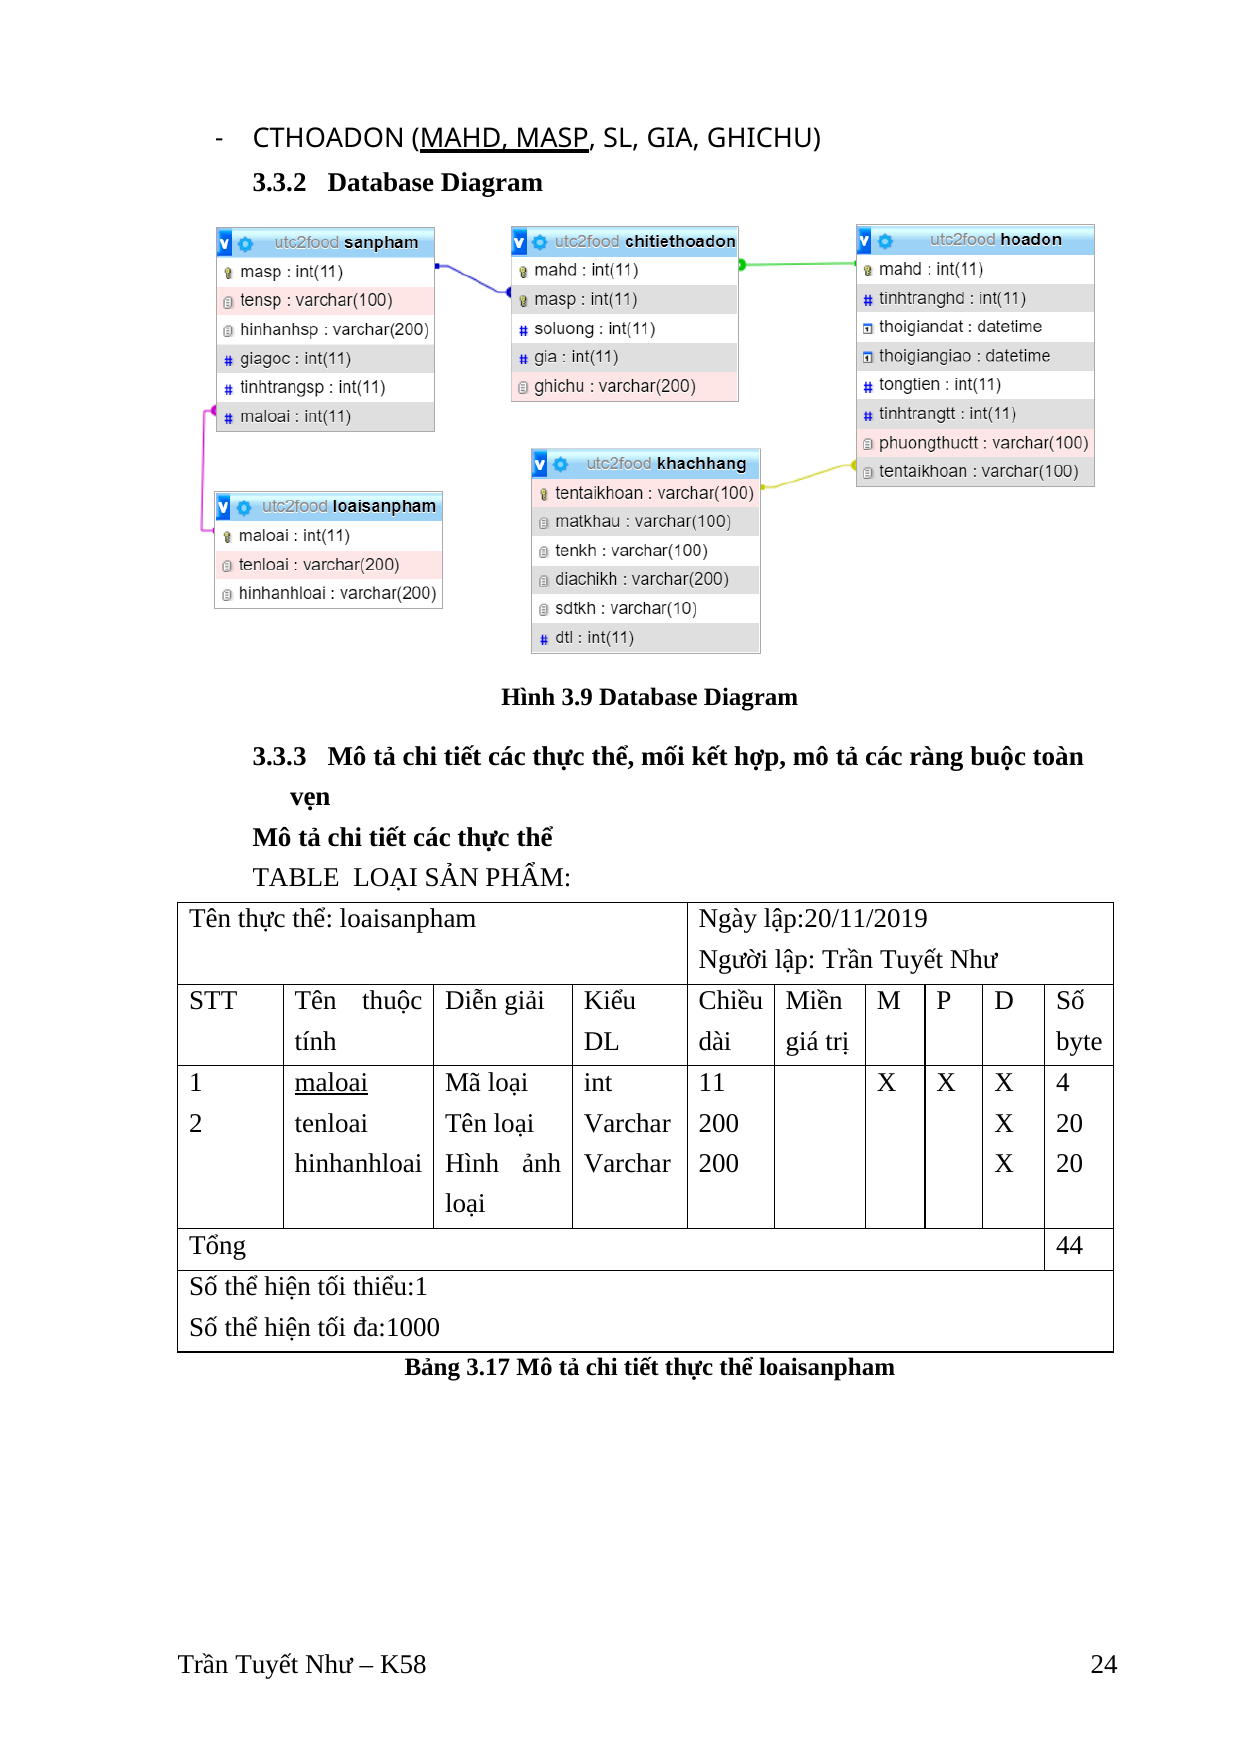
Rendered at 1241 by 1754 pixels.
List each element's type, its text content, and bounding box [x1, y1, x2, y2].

table_cell 1 2 [178, 1066, 283, 1228]
table_header Tên thực thể: loaisanpham [178, 903, 687, 983]
table_cell Số byte [1045, 985, 1113, 1065]
table_cell X [926, 1066, 982, 1228]
table_cell int Varchar Varchar [573, 1066, 687, 1228]
table_cell Số thể hiện tối thiểu:1 Số thể hiện tối đa:1000 [178, 1271, 1113, 1351]
table_cell P [926, 985, 982, 1065]
table_cell Mã loại Tên loại Hình ảnh loại [434, 1066, 572, 1228]
table_cell STT [178, 985, 283, 1065]
list CTHOADON (MAHD, MASP, SL, GIA, GHICHU) [215, 118, 1122, 155]
subtitle Database Diagram [252, 166, 1122, 197]
text Bảng 3.17 Mô tả chi tiết thực thể loaisanpham [177, 1352, 1122, 1381]
picture [177, 206, 1114, 673]
table_cell Tên thuộc tính [284, 985, 433, 1065]
table_cell Chiều dài [688, 985, 774, 1065]
table_cell Kiểu DL [573, 985, 687, 1065]
table_cell D [983, 985, 1044, 1065]
table_cell [775, 1066, 865, 1228]
table_cell Tổng [178, 1229, 1044, 1269]
table_cell X X X [983, 1066, 1044, 1228]
table_cell M [866, 985, 924, 1065]
table_cell X [866, 1066, 924, 1228]
table_cell 44 [1045, 1229, 1113, 1269]
table_cell 11 200 200 [688, 1066, 774, 1228]
text Mô tả chi tiết các thực thể [177, 821, 1122, 852]
table_cell maloai tenloai hinhanhloai [284, 1066, 433, 1228]
table_cell Miền giá trị [775, 985, 865, 1065]
text TABLE LOẠI SẢN PHẨM: [177, 861, 1122, 892]
table_cell Diễn giải [434, 985, 572, 1065]
subtitle Mô tả chi tiết các thực thể, mối kết hợp, mô tả các ràng buộc toàn vẹn [252, 740, 1122, 811]
table_header Ngày lập:20/11/2019 Người lập: Trần Tuyết Như [688, 903, 1113, 983]
table_cell 4 20 20 [1045, 1066, 1113, 1228]
